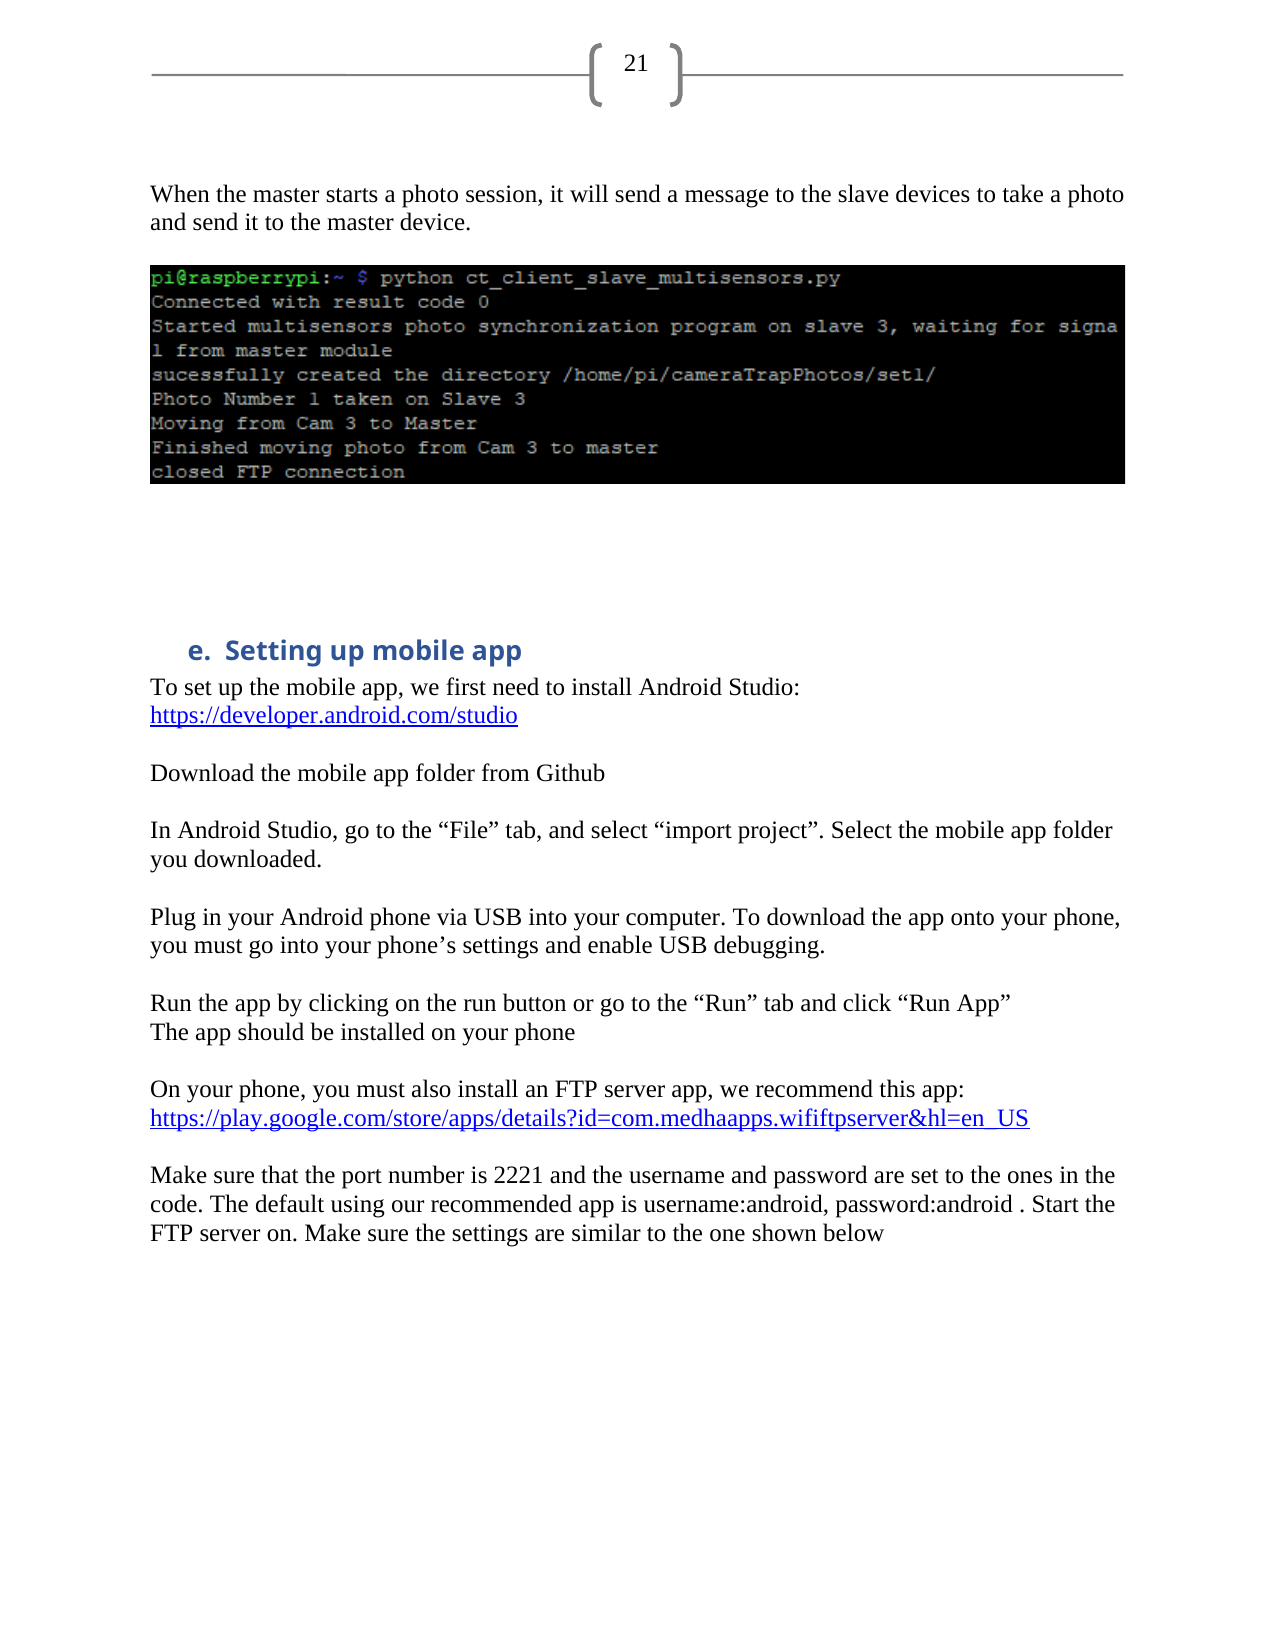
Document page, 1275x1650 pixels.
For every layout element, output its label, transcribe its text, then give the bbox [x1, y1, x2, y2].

text The app should be installed on your phone [150, 1017, 1125, 1045]
text Plug in your Android phone via USB into your computer. To download the app onto your phone, you must go into your phone’s settings and enable USB debugging. [150, 902, 1125, 959]
text Make sure that the port number is 2221 and the username and password are set to the ones in the code. The default using our recommended app is username:android, password:android . Start the FTP server on. Make sure the settings are similar to the one shown below [150, 1160, 1125, 1247]
text https://play.google.com/store/apps/details?id=com.medhaapps.wififtpserver&hl=en_US [150, 1103, 1125, 1132]
subtitle Setting up mobile app [187, 632, 1125, 669]
text To set up the mobile app, we first need to install Android Studio: https://developer.android.com/studio [150, 672, 1125, 729]
text When the master starts a photo session, it will send a message to the slave devices to take a photo and send it to the master device. [150, 179, 1125, 236]
text Run the app by clicking on the run button or go to the “Run” tab and click “Run App” [150, 988, 1125, 1017]
text In Android Studio, go to the “File” tab, and select “import project”. Select the mobile app folder you downloaded. [150, 815, 1125, 873]
text Download the mobile app folder from Github [150, 758, 1125, 787]
picture [150, 265, 1125, 484]
text On your phone, you must also install an FTP server app, we recommend this app: [150, 1074, 1125, 1103]
